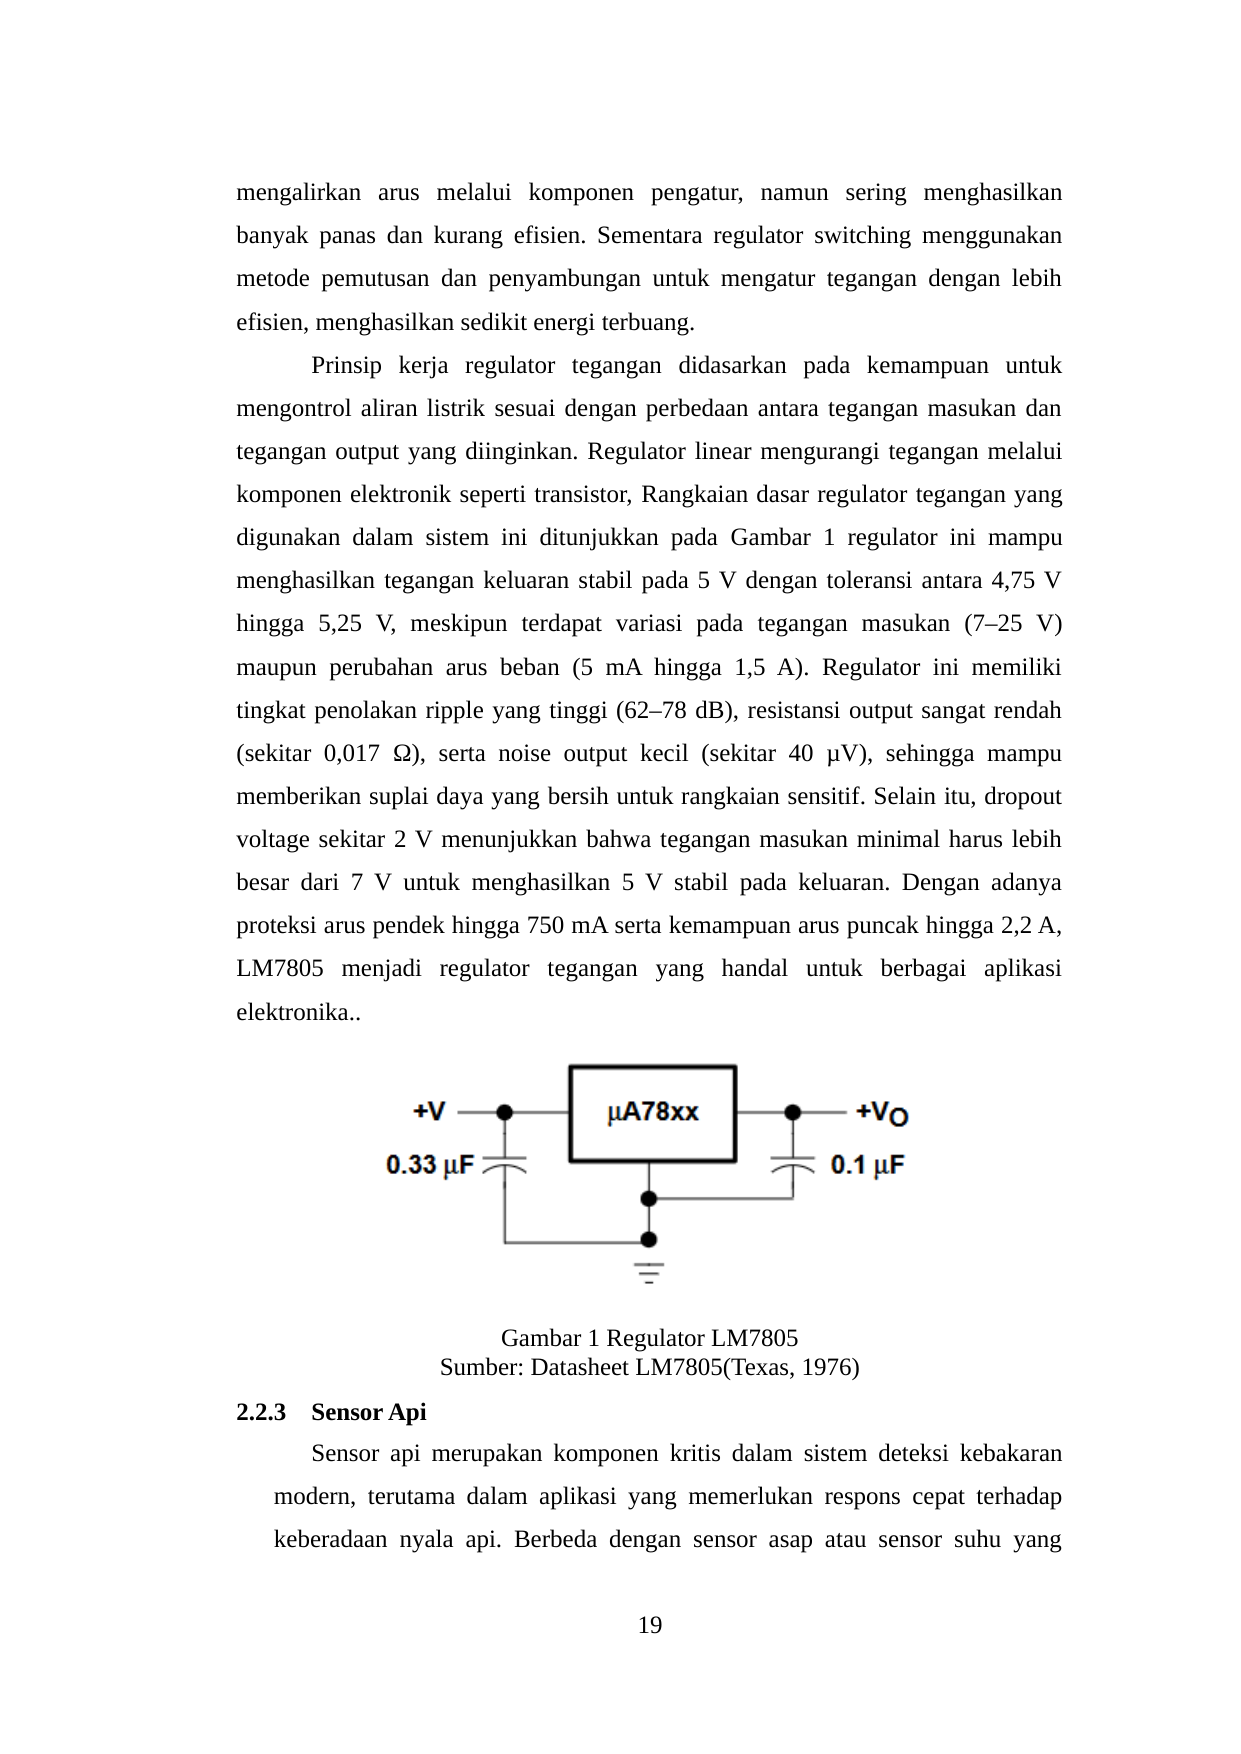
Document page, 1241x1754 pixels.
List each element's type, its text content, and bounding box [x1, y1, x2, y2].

picture [331, 1039, 968, 1309]
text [274, 1438, 1063, 1553]
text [236, 177, 1063, 335]
subtitle Sensor Api [236, 1397, 1063, 1426]
text Sumber: Datasheet LM7805 [236, 1352, 1063, 1380]
text Prinsip kerja regulator tegangan didasarkan pada kemampuan untuk mengontrol aliran listrik sesuai dengan perbedaan antara tegangan masukan dan tegangan output yang diinginkan. Regulator linear mengurangi tegangan melalui komponen elektronik seperti transistor, Rangkaian dasar regulator tegangan yang digunakan dalam sistem ini ditunjukkan pada Gambar 1 regulator ini mampu menghasilkan tegangan keluaran stabil pada 5 V dengan toleransi antara 4,75 V hingga 5,25 V, meskipun terdapat variasi pada tegangan masukan (7–25 V) maupun perubahan arus beban (5 mA hingga 1,5 A). Regulator ini memiliki tingkat penolakan ripple yang tinggi (62–78 dB), resistansi output sangat rendah (sekitar 0,017 Ω), serta noise output kecil (sekitar 40 µV), sehingga mampu memberikan suplai daya yang bersih untuk rangkaian sensitif. Selain itu, dropout voltage sekitar 2 V menunjukkan bahwa tegangan masukan minimal harus lebih besar dari 7 V untuk menghasilkan 5 V stabil pada keluaran. Dengan adanya proteksi arus pendek hingga 750 mA serta kemampuan arus puncak hingga 2,2 A, LM7805 menjadi regulator tegangan yang handal untuk berbagai aplikasi elektronika.. [236, 350, 1063, 1025]
text Gambar 1 Regulator LM7805 [236, 1323, 1063, 1352]
